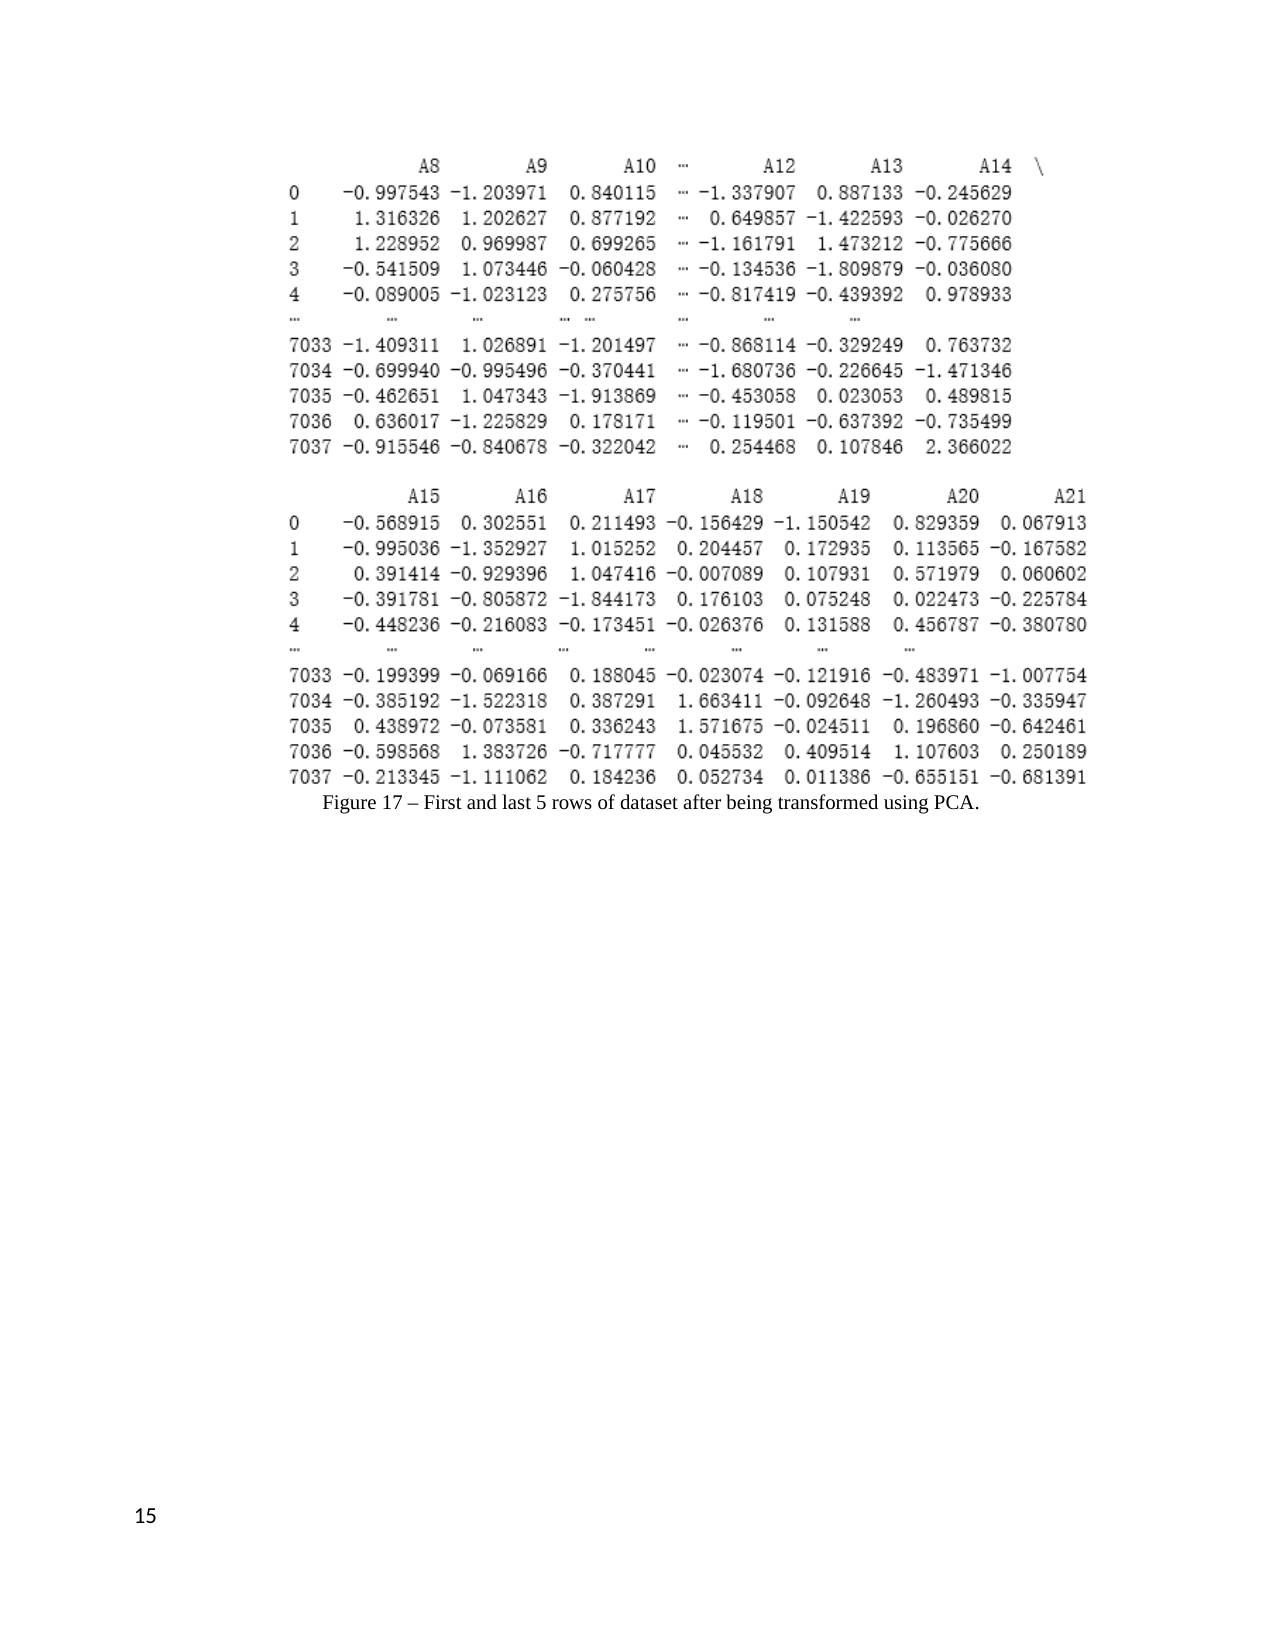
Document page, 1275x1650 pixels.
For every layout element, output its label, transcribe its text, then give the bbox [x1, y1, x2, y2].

picture [276, 139, 1104, 791]
